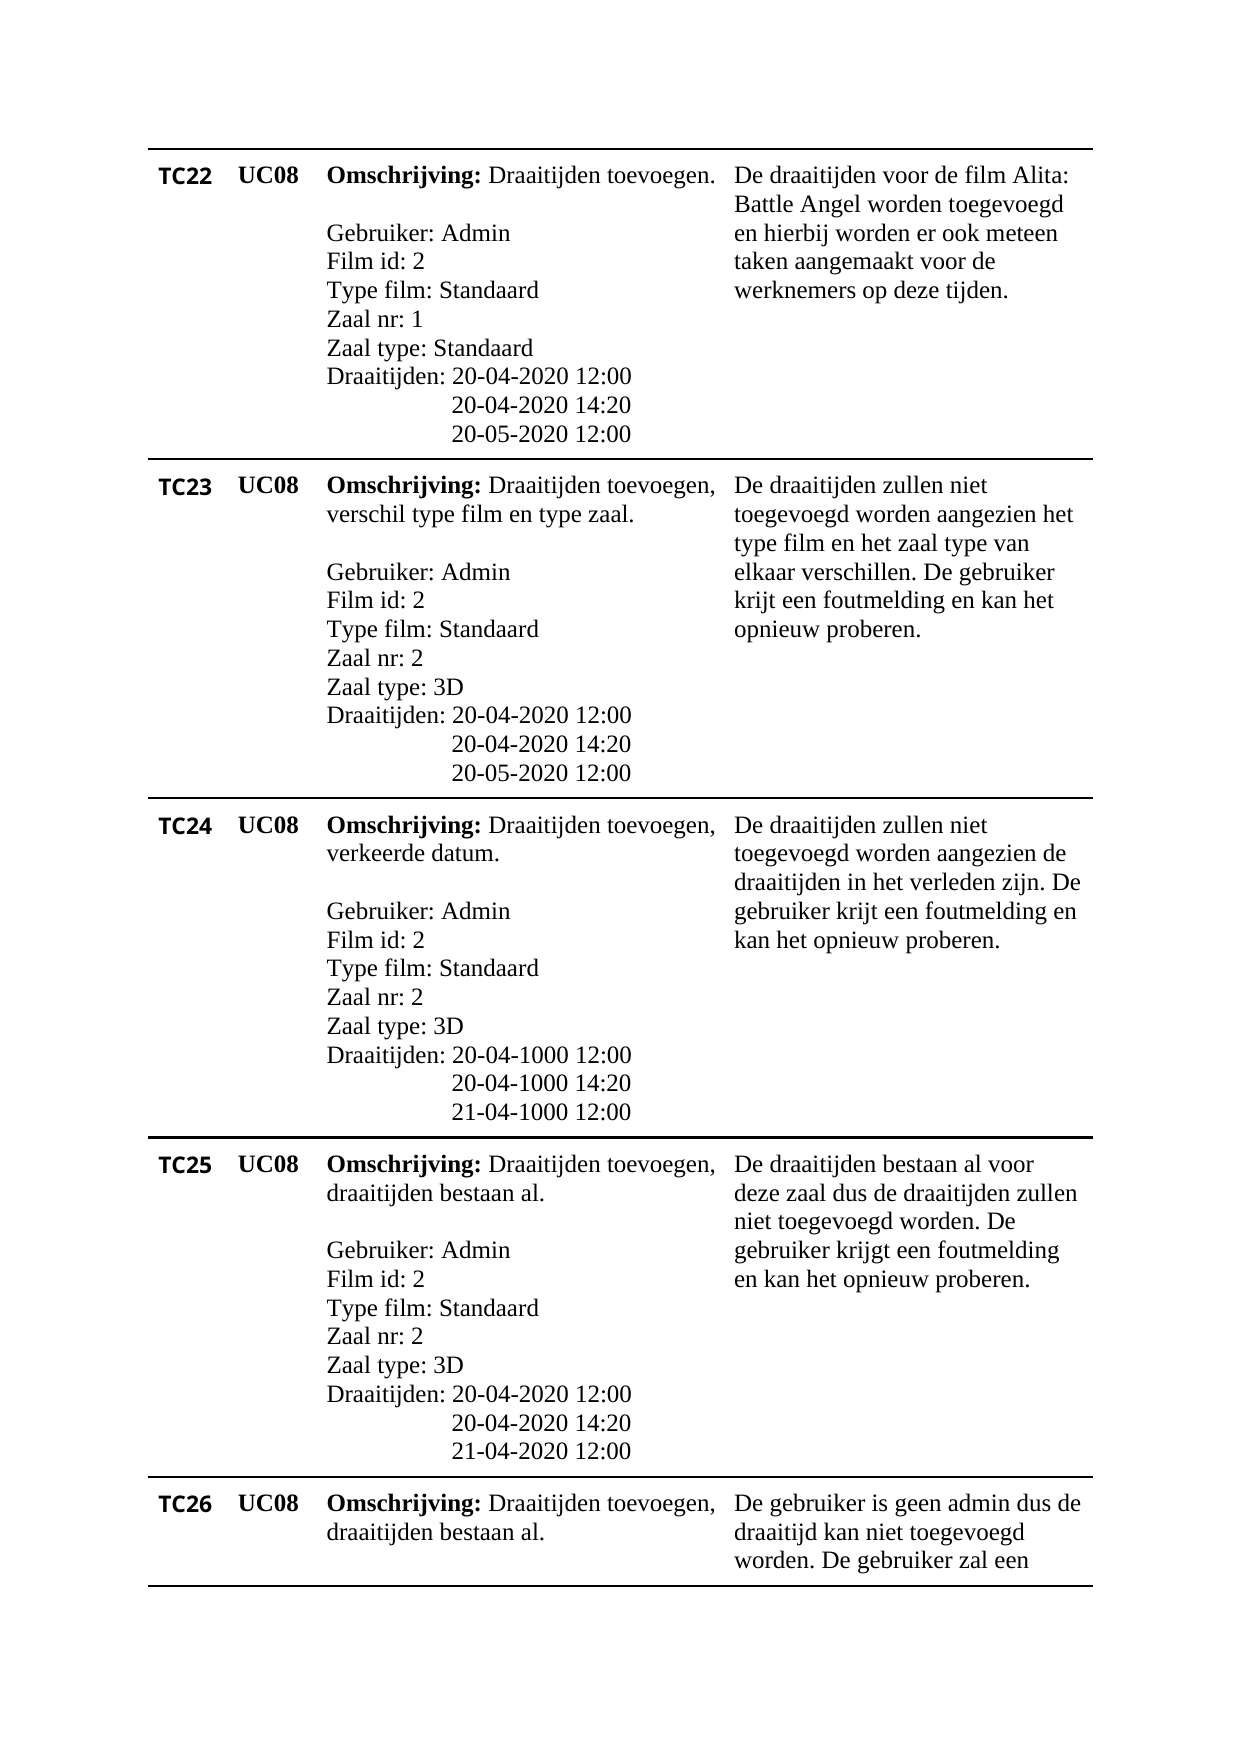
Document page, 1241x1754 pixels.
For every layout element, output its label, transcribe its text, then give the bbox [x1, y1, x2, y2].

table_cell UC08 [236, 799, 325, 1136]
table_cell UC08 [236, 460, 325, 797]
table_cell UC08 [236, 1139, 325, 1476]
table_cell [325, 1478, 723, 1585]
table_cell TC22 [148, 150, 236, 458]
table_cell Omschrijving: Draaitijden toevoegen, verkeerde datum. Gebruiker: Admin Film id: 2 Type film: Standaard Zaal nr: 2 Zaal type: 3D Draaitijden: 20-04-1000 12:00 20-04-1000 14:20 21-04-1000 12:00 [325, 799, 723, 1136]
table_cell De draaitijden zullen niet toegevoegd worden aangezien het type film en het zaal type van elkaar verschillen. De gebruiker krijt een foutmelding en kan het opnieuw proberen. [724, 460, 1093, 797]
table_cell Omschrijving: Draaitijden toevoegen. Gebruiker: Admin Film id: 2 Type film: Standaard Zaal nr: 1 Zaal type: Standaard Draaitijden: 20-04-2020 12:00 20-04-2020 14:20 20-05-2020 12:00 [325, 150, 723, 458]
table_cell De draaitijden bestaan al voor deze zaal dus de draaitijden zullen niet toegevoegd worden. De gebruiker krijgt een foutmelding en kan het opnieuw proberen. [724, 1139, 1093, 1476]
table_cell De draaitijden voor de film Alita: Battle Angel worden toegevoegd en hierbij worden er ook meteen taken aangemaakt voor de werknemers op deze tijden. [724, 150, 1093, 458]
table_cell TC26 [148, 1478, 236, 1585]
table_cell TC25 [148, 1139, 236, 1476]
table_cell TC24 [148, 799, 236, 1136]
table_cell Omschrijving: Draaitijden toevoegen, draaitijden bestaan al. Gebruiker: Admin Film id: 2 Type film: Standaard Zaal nr: 2 Zaal type: 3D Draaitijden: 20-04-2020 12:00 20-04-2020 14:20 21-04-2020 12:00 [325, 1139, 723, 1476]
table_cell UC08 [236, 150, 325, 458]
table_cell Omschrijving: Draaitijden toevoegen, verschil type film en type zaal. Gebruiker: Admin Film id: 2 Type film: Standaard Zaal nr: 2 Zaal type: 3D Draaitijden: 20-04-2020 12:00 20-04-2020 14:20 20-05-2020 12:00 [325, 460, 723, 797]
table_cell De draaitijden zullen niet toegevoegd worden aangezien de draaitijden in het verleden zijn. De gebruiker krijt een foutmelding en kan het opnieuw proberen. [724, 799, 1093, 1136]
table_cell UC08 [236, 1478, 325, 1585]
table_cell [724, 1478, 1093, 1585]
table_cell TC23 [148, 460, 236, 797]
